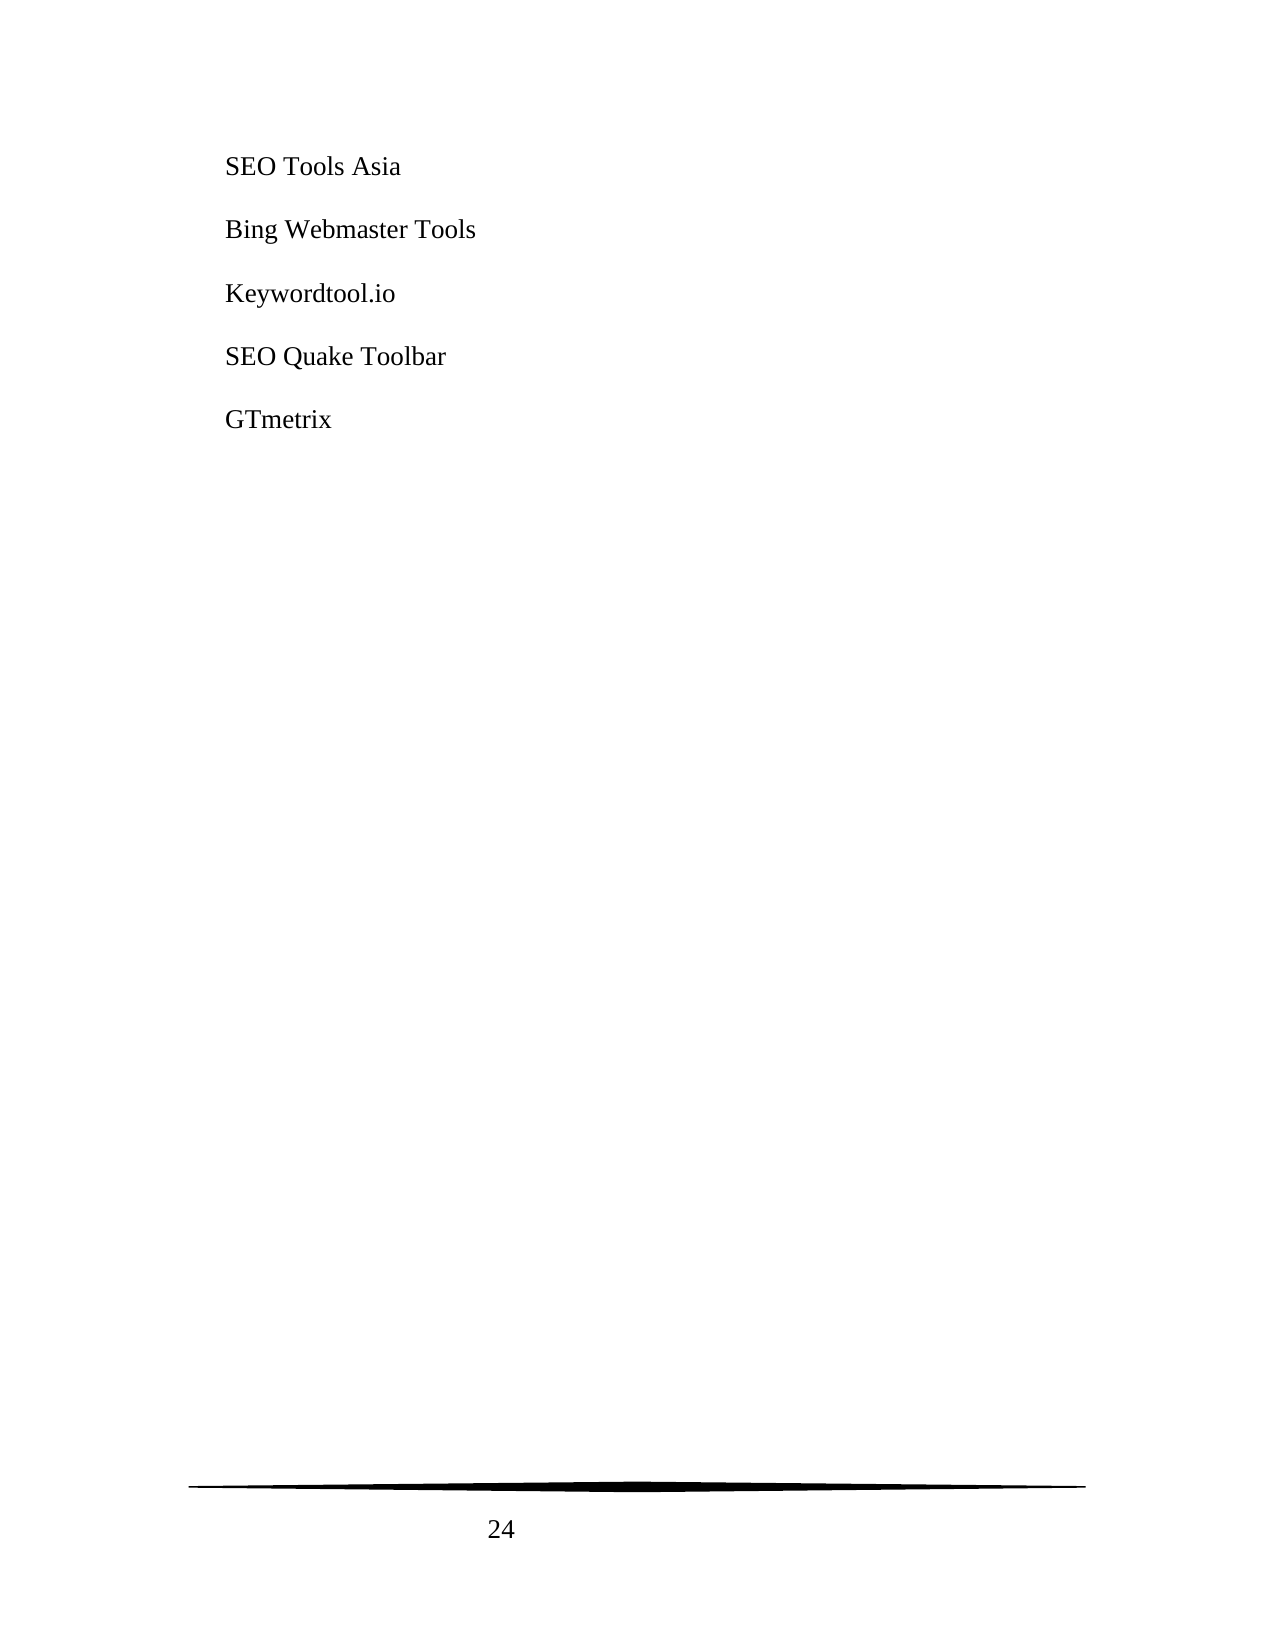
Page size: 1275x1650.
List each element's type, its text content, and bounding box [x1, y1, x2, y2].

text SEO Quake Toolbar [225, 340, 1125, 371]
text GTmetrix [225, 403, 1125, 434]
text Bing Webmaster Tools [225, 213, 1125, 244]
text Keywordtool.io [225, 277, 1125, 308]
text SEO Tools Asia [225, 150, 1125, 181]
